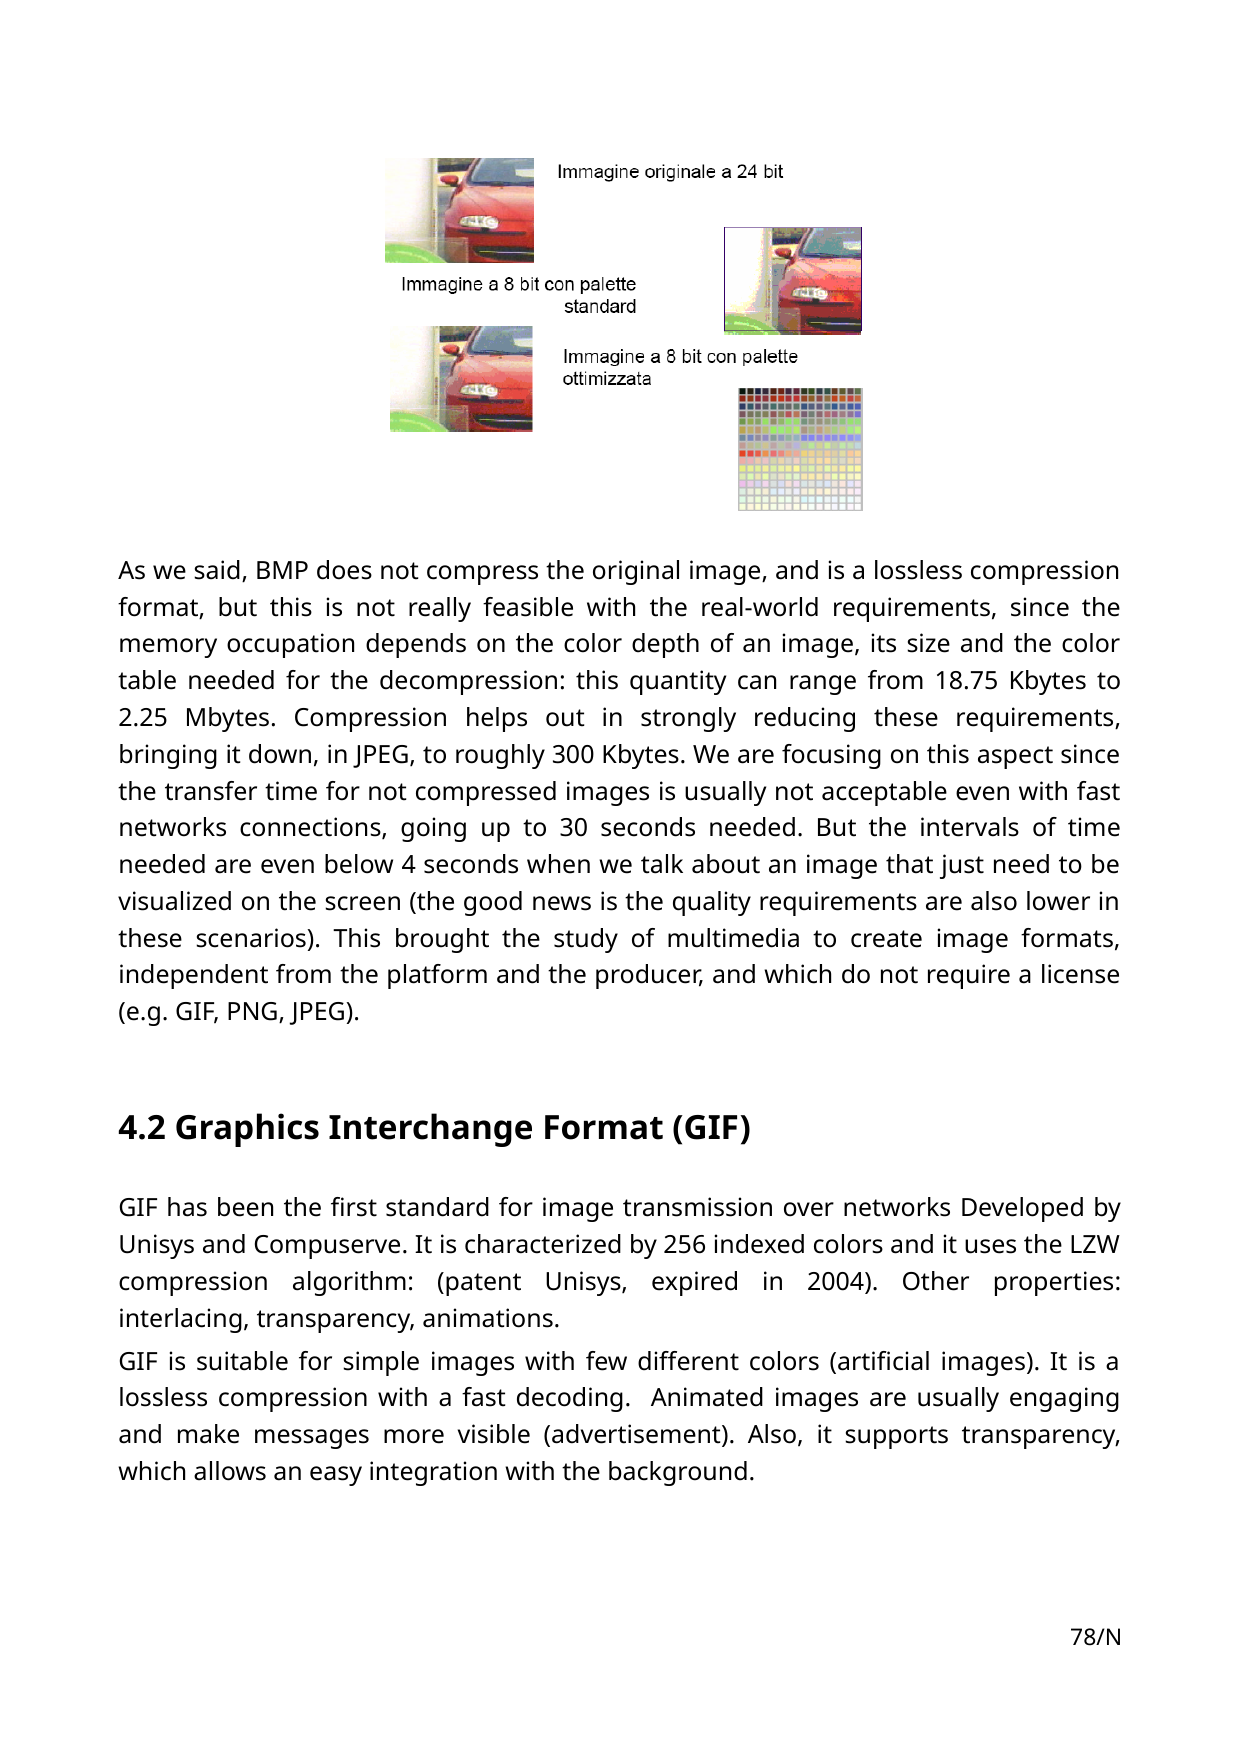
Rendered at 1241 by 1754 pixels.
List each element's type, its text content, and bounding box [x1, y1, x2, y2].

text GIF is suitable for simple images with few different colors (artificial images). It is a lossless compression with a fast decoding. Animated images are usually engaging and make messages more visible (advertisement). Also, it supports transparency, which allows an easy integration with the background. [118, 1343, 1122, 1488]
text As we said, BMP does not compress the original image, and is a lossless compression format, but this is not really feasible with the real-world requirements, since the memory occupation depends on the color depth of an image, its size and the color table needed for the decompression: this quantity can range from 18.75 Kbytes to 2.25 Mbytes. Compression helps out in strongly reducing these requirements, bringing it down, in JPEG, to roughly 300 Kbytes. We are focusing on this aspect since the transfer time for not compressed images is usually not acceptable even with fast networks connections, going up to 30 seconds needed. But the intervals of time needed are even below 4 seconds when we talk about an image that just need to be visualized on the screen (the good news is the quality requirements are also lower in these scenarios). This brought the study of multimedia to create image formats, independent from the platform and the producer, and which do not require a license (e.g. GIF, PNG, JPEG). [118, 553, 1122, 1028]
text GIF has been the first standard for image transmission over networks Developed by Unisys and Compuserve. It is characterized by 256 indexed colors and it uses the LZW compression algorithm: (patent Unisys, expired in 2004). Other properties: interlacing, transparency, animations. [118, 1190, 1122, 1334]
subtitle 4.2 Graphics Interchange Format (GIF) [118, 1104, 1122, 1149]
